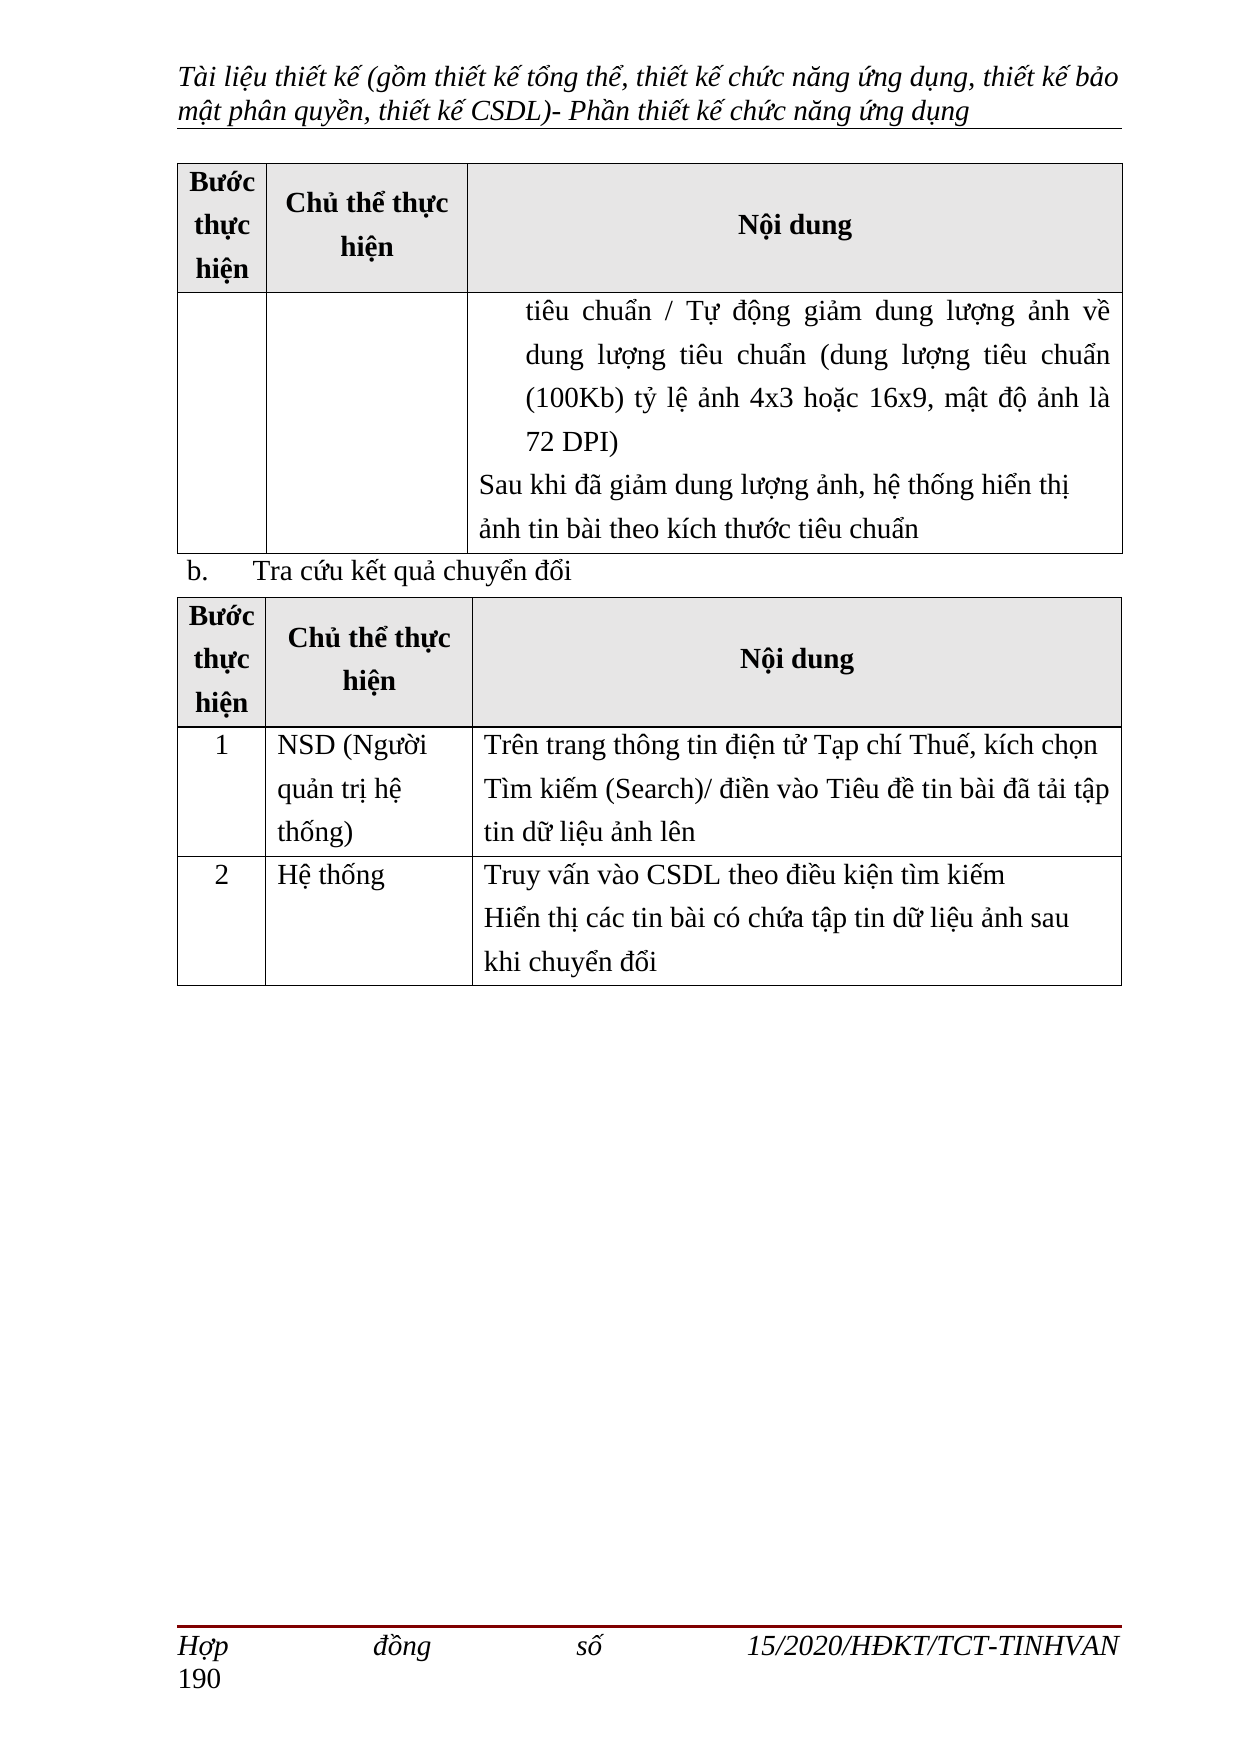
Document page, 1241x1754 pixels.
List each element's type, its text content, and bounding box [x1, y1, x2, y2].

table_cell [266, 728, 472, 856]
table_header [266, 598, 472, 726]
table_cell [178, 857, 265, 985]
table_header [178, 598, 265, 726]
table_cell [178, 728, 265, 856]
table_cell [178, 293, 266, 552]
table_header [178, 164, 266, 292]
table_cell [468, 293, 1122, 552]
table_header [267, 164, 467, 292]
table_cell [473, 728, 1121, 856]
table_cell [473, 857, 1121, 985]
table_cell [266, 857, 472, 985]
list Tra cứu kết quả chuyển đổi [187, 554, 1122, 587]
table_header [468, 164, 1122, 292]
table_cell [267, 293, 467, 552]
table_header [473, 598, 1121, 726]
